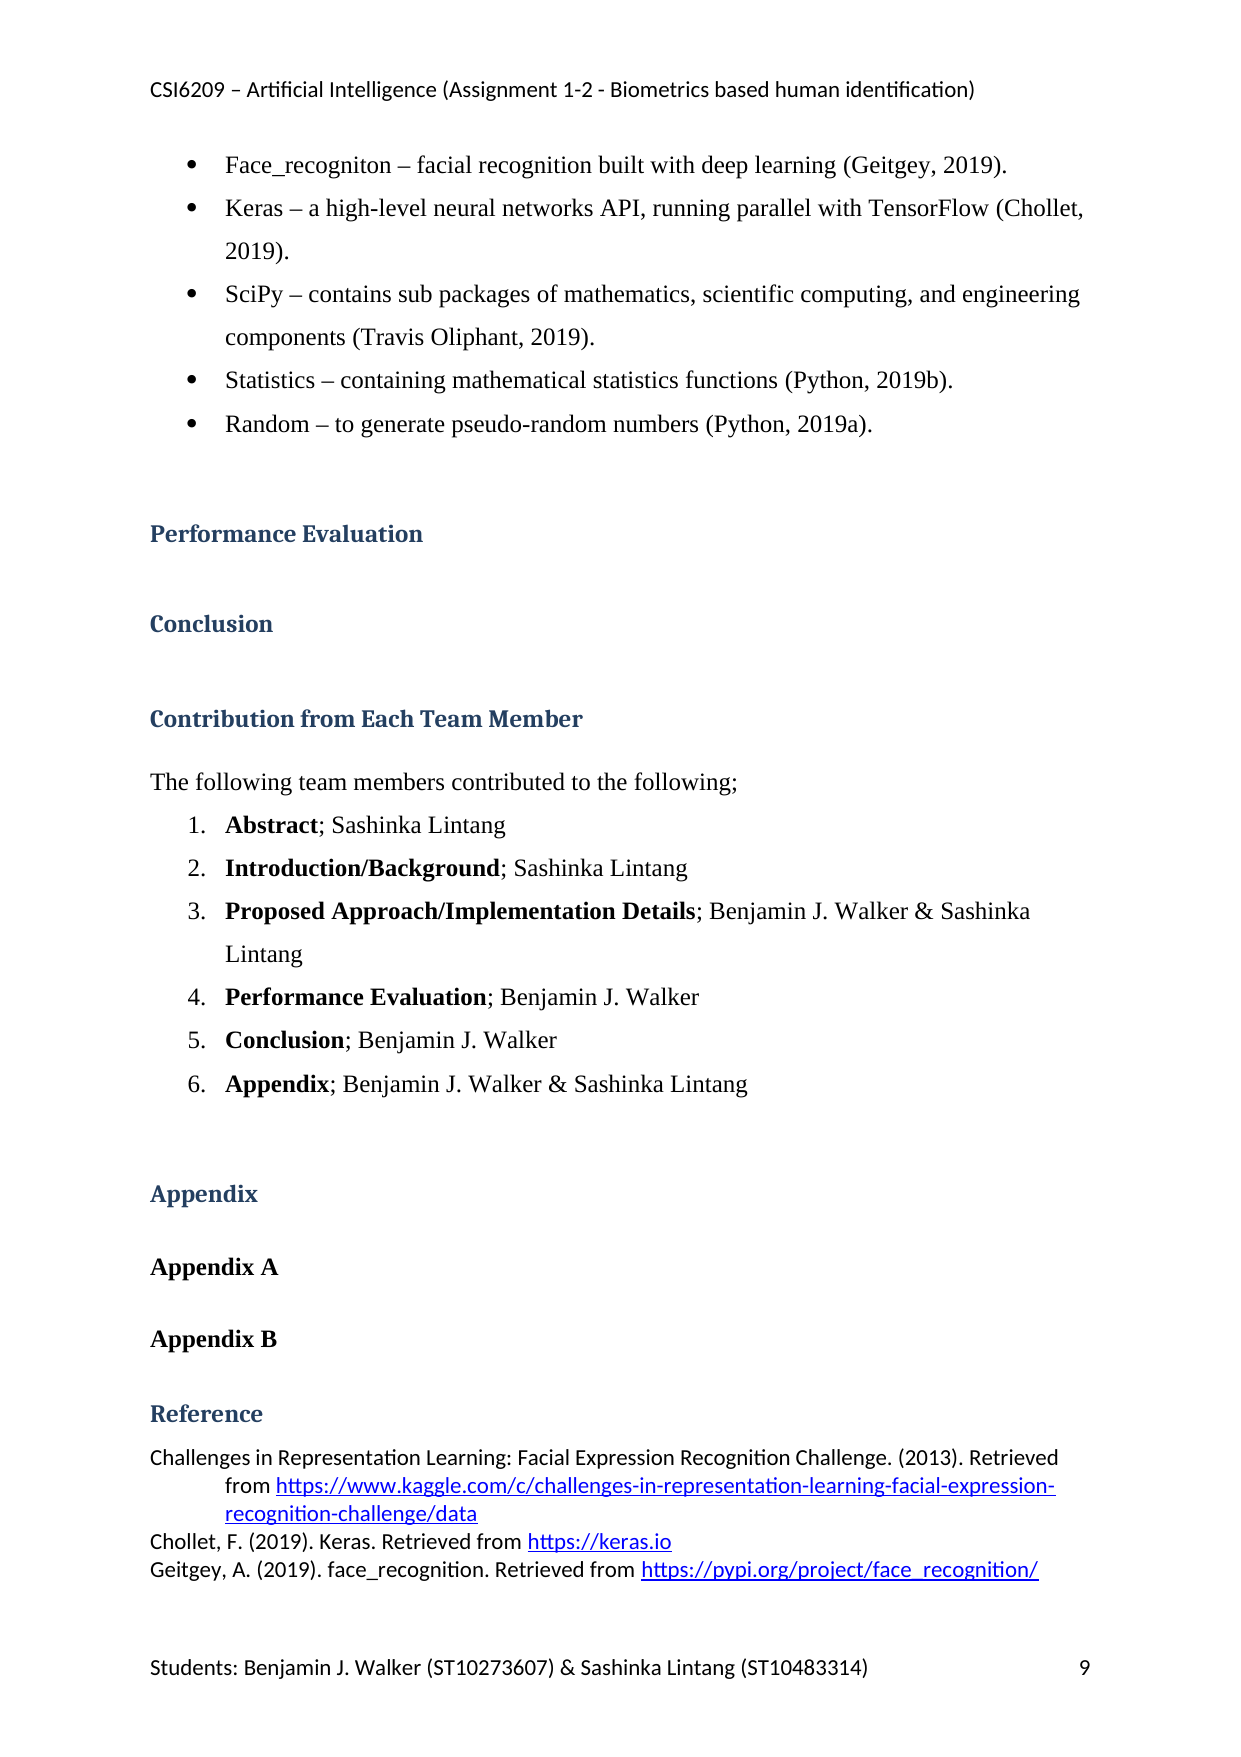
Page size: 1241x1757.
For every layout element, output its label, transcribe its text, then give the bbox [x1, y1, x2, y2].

subtitle Performance Evaluation [150, 520, 1090, 549]
text Challenges in Representation Learning: Facial Expression Recognition Challenge. (2013). Retrieved from https://www.kaggle.com/c/challenges-in-representation-learning-facial-expression-recognition-challenge/data [150, 1443, 1090, 1527]
subtitle Reference [150, 1400, 1090, 1428]
list Introduction/Background; Sashinka Lintang [187, 853, 1090, 882]
list Conclusion; Benjamin J. Walker [187, 1026, 1090, 1054]
text Chollet, F. (2019). Keras. Retrieved from https://keras.io [150, 1527, 1090, 1555]
list Performance Evaluation; Benjamin J. Walker [187, 982, 1090, 1011]
subtitle Conclusion [150, 610, 1090, 639]
text Appendix A [150, 1252, 1090, 1281]
list Face_recogniton – facial recognition built with deep learning (Geitgey, 2019). [187, 150, 1090, 179]
list Appendix; Benjamin J. Walker & Sashinka Lintang [187, 1069, 1090, 1097]
text Appendix B [150, 1324, 1090, 1352]
list SciPy – contains sub packages of mathematics, scientific computing, and engineering components (Travis Oliphant, 2019). [187, 279, 1090, 351]
list Abstract; Sashinka Lintang [187, 810, 1090, 839]
list Keras – a high-level neural networks API, running parallel with TensorFlow (Chollet, 2019). [187, 193, 1090, 265]
list Proposed Approach/Implementation Details; Benjamin J. Walker & Sashinka Lintang [187, 896, 1090, 968]
list Random – to generate pseudo-random numbers (Python, 2019a). [187, 409, 1090, 437]
list Statistics – containing mathematical statistics functions (Python, 2019b). [187, 366, 1090, 394]
text Geitgey, A. (2019). face_recognition. Retrieved from https://pypi.org/project/face_recognition/ [150, 1555, 1090, 1583]
subtitle Contribution from Each Team Member [150, 705, 1090, 734]
text The following team members contributed to the following; [150, 767, 1090, 796]
subtitle Appendix [150, 1180, 1090, 1209]
